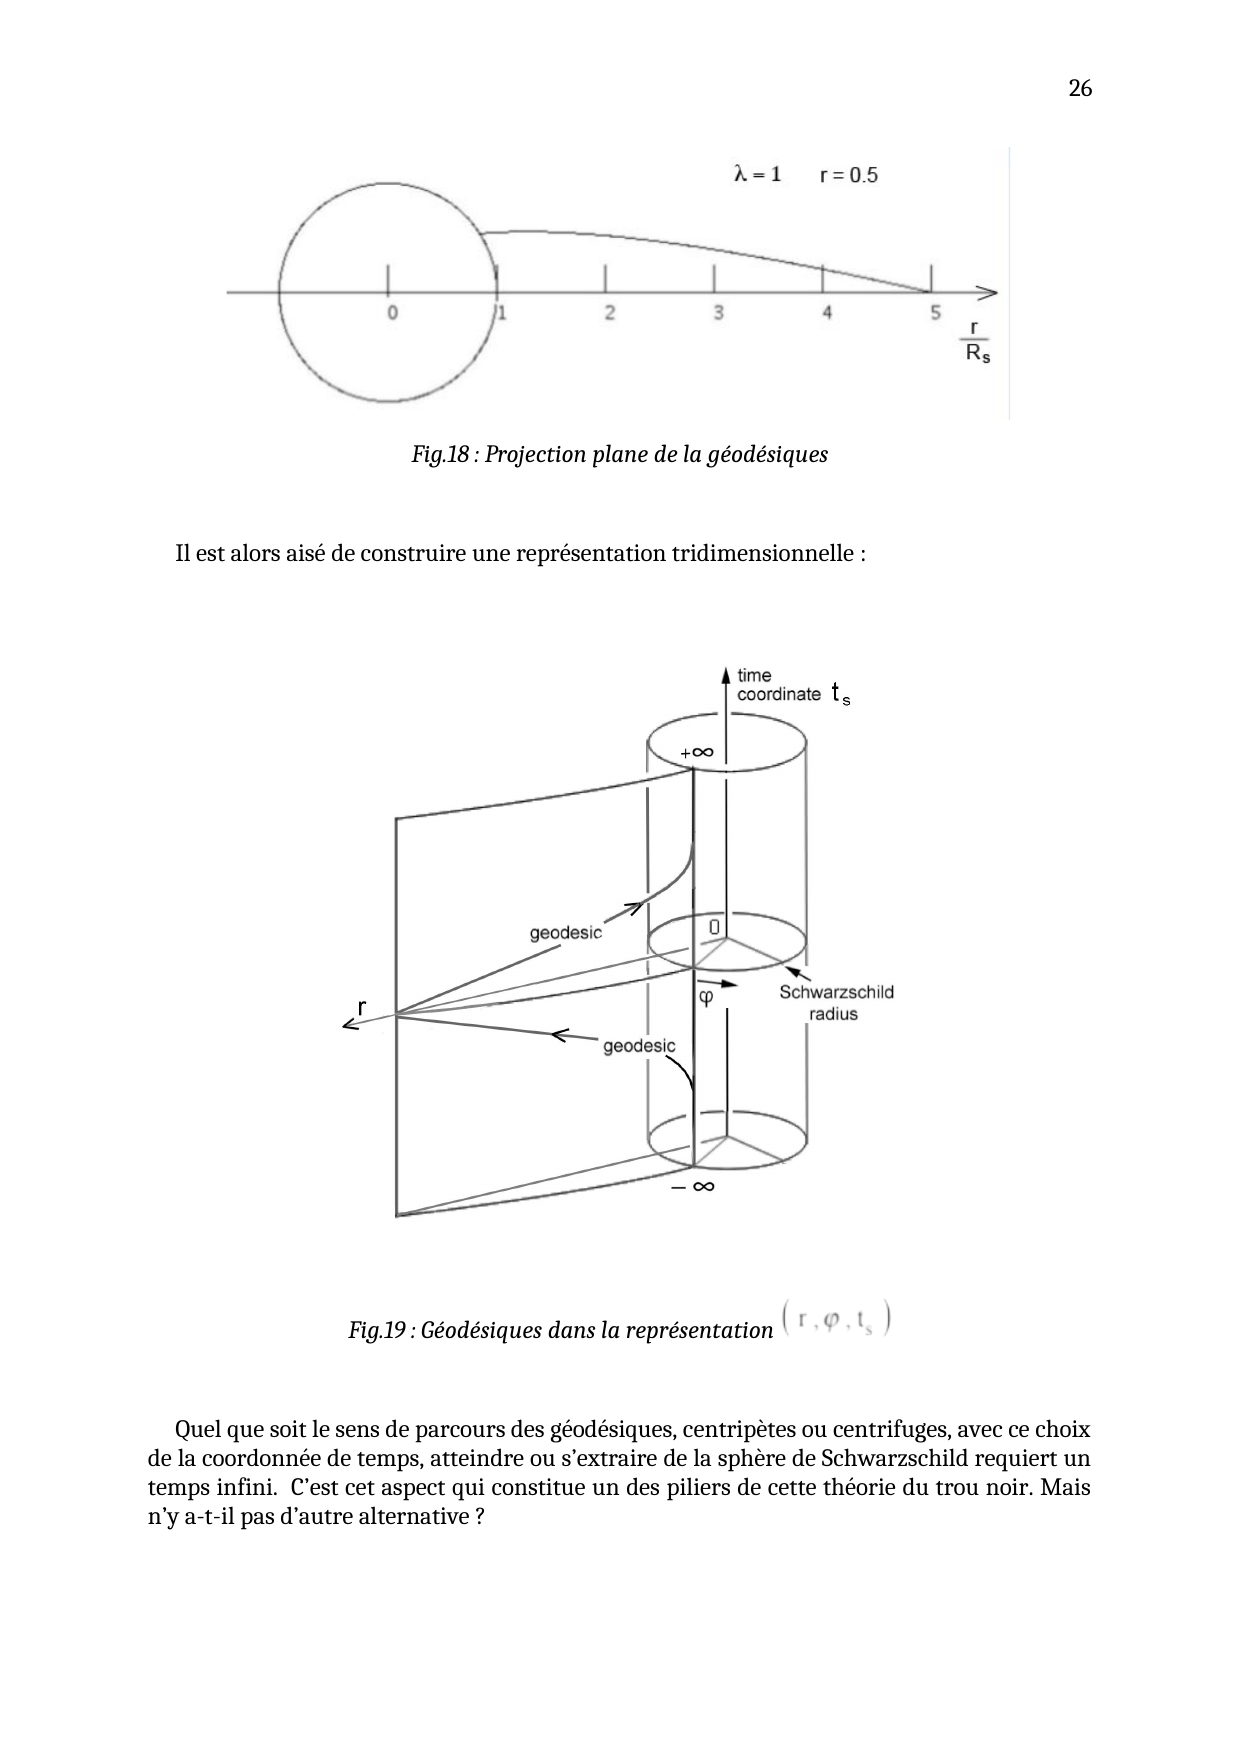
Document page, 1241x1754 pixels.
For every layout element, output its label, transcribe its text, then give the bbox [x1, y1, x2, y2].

text Quel que soit le sens de parcours des géodésiques, centripètes ou centrifuges, avec ce choix de la coordonnée de temps, atteindre ou s’extraire de la sphère de Schwarzschild requiert un temps infini. C’est cet aspect qui constitue un des piliers de cette théorie du trou noir. Mais n’y a-t-il pas d’autre alternative ? [148, 1415, 1093, 1530]
text Fig.19 : Géodésiques dans la représentation [148, 1295, 1093, 1345]
text Fig.18 : Projection plane de la géodésiques [148, 440, 1093, 469]
picture [226, 147, 1014, 420]
text Il est alors aisé de construire une représentation tridimensionnelle : [148, 539, 1093, 568]
picture [336, 638, 904, 1225]
